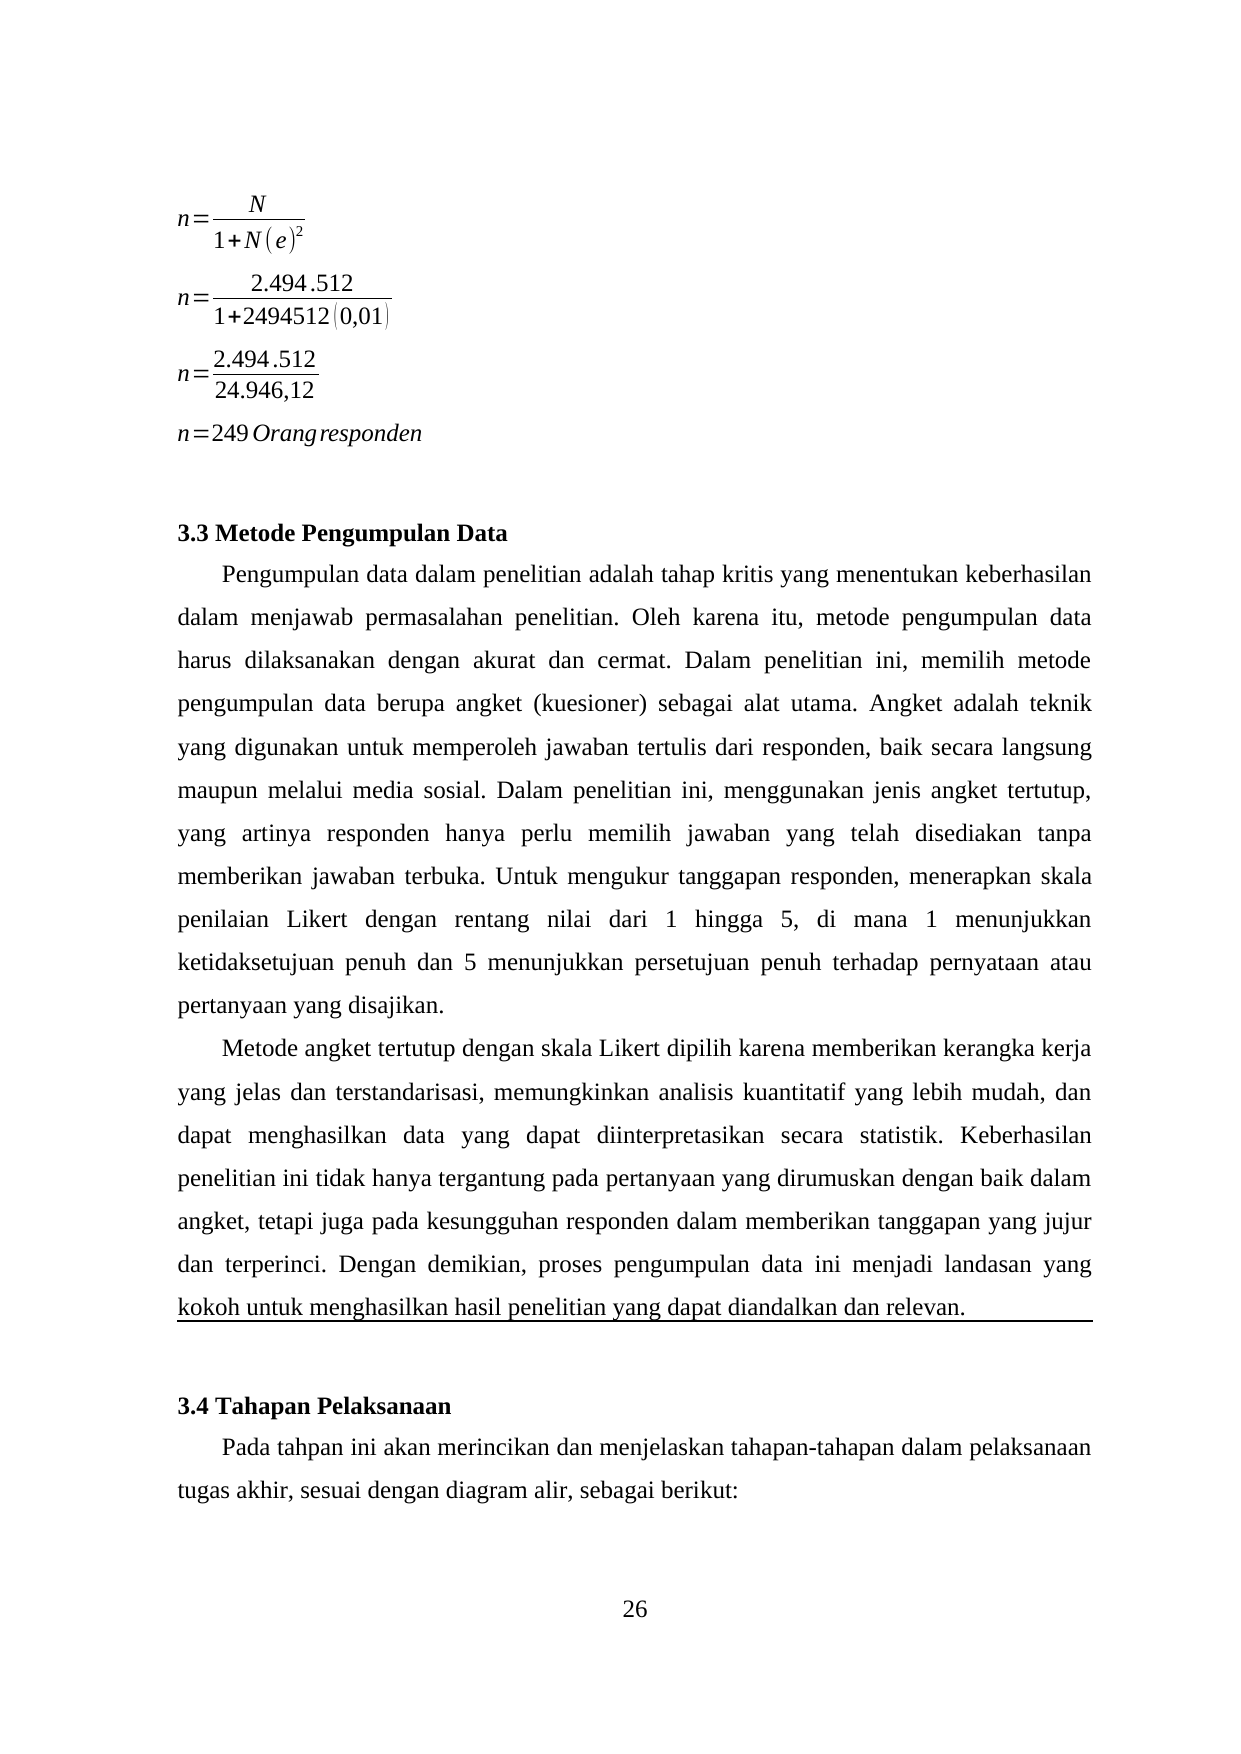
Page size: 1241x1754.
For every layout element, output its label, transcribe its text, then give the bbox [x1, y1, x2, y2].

text Pengumpulan data dalam penelitian adalah tahap kritis yang menentukan keberhasilan dalam menjawab permasalahan penelitian. Oleh karena itu, metode pengumpulan data harus dilaksanakan dengan akurat dan cermat. Dalam penelitian ini, memilih metode pengumpulan data berupa angket (kuesioner) sebagai alat utama. Angket adalah teknik yang digunakan untuk memperoleh jawaban tertulis dari responden, baik secara langsung maupun melalui media sosial. Dalam penelitian ini, menggunakan jenis angket tertutup, yang artinya responden hanya perlu memilih jawaban yang telah disediakan tanpa memberikan jawaban terbuka. Untuk mengukur tanggapan responden, menerapkan skala penilaian Likert dengan rentang nilai dari 1 hingga 5, di mana 1 menunjukkan ketidaksetujuan penuh dan 5 menunjukkan persetujuan penuh terhadap pernyataan atau pertanyaan yang disajikan. [177, 559, 1092, 1019]
subtitle Tahapan Pelaksanaan [177, 1391, 1092, 1420]
subtitle Metode Pengumpulan Data [177, 518, 1092, 547]
text Pada tahpan ini akan merincikan dan menjelaskan tahapan-tahapan dalam pelaksanaan tugas akhir, sesuai dengan diagram alir, sebagai berikut: [177, 1432, 1092, 1504]
text Metode angket tertutup dengan skala Likert dipilih karena memberikan kerangka kerja yang jelas dan terstandarisasi, memungkinkan analisis kuantitatif yang lebih mudah, dan dapat menghasilkan data yang dapat diinterpretasikan secara statistik. Keberhasilan penelitian ini tidak hanya tergantung pada pertanyaan yang dirumuskan dengan baik dalam angket, tetapi juga pada kesungguhan responden dalam memberikan tanggapan yang jujur dan terperinci. Dengan demikian, proses pengumpulan data ini menjadi landasan yang kokoh untuk menghasilkan hasil penelitian yang dapat diandalkan dan relevan. [177, 1033, 1092, 1320]
